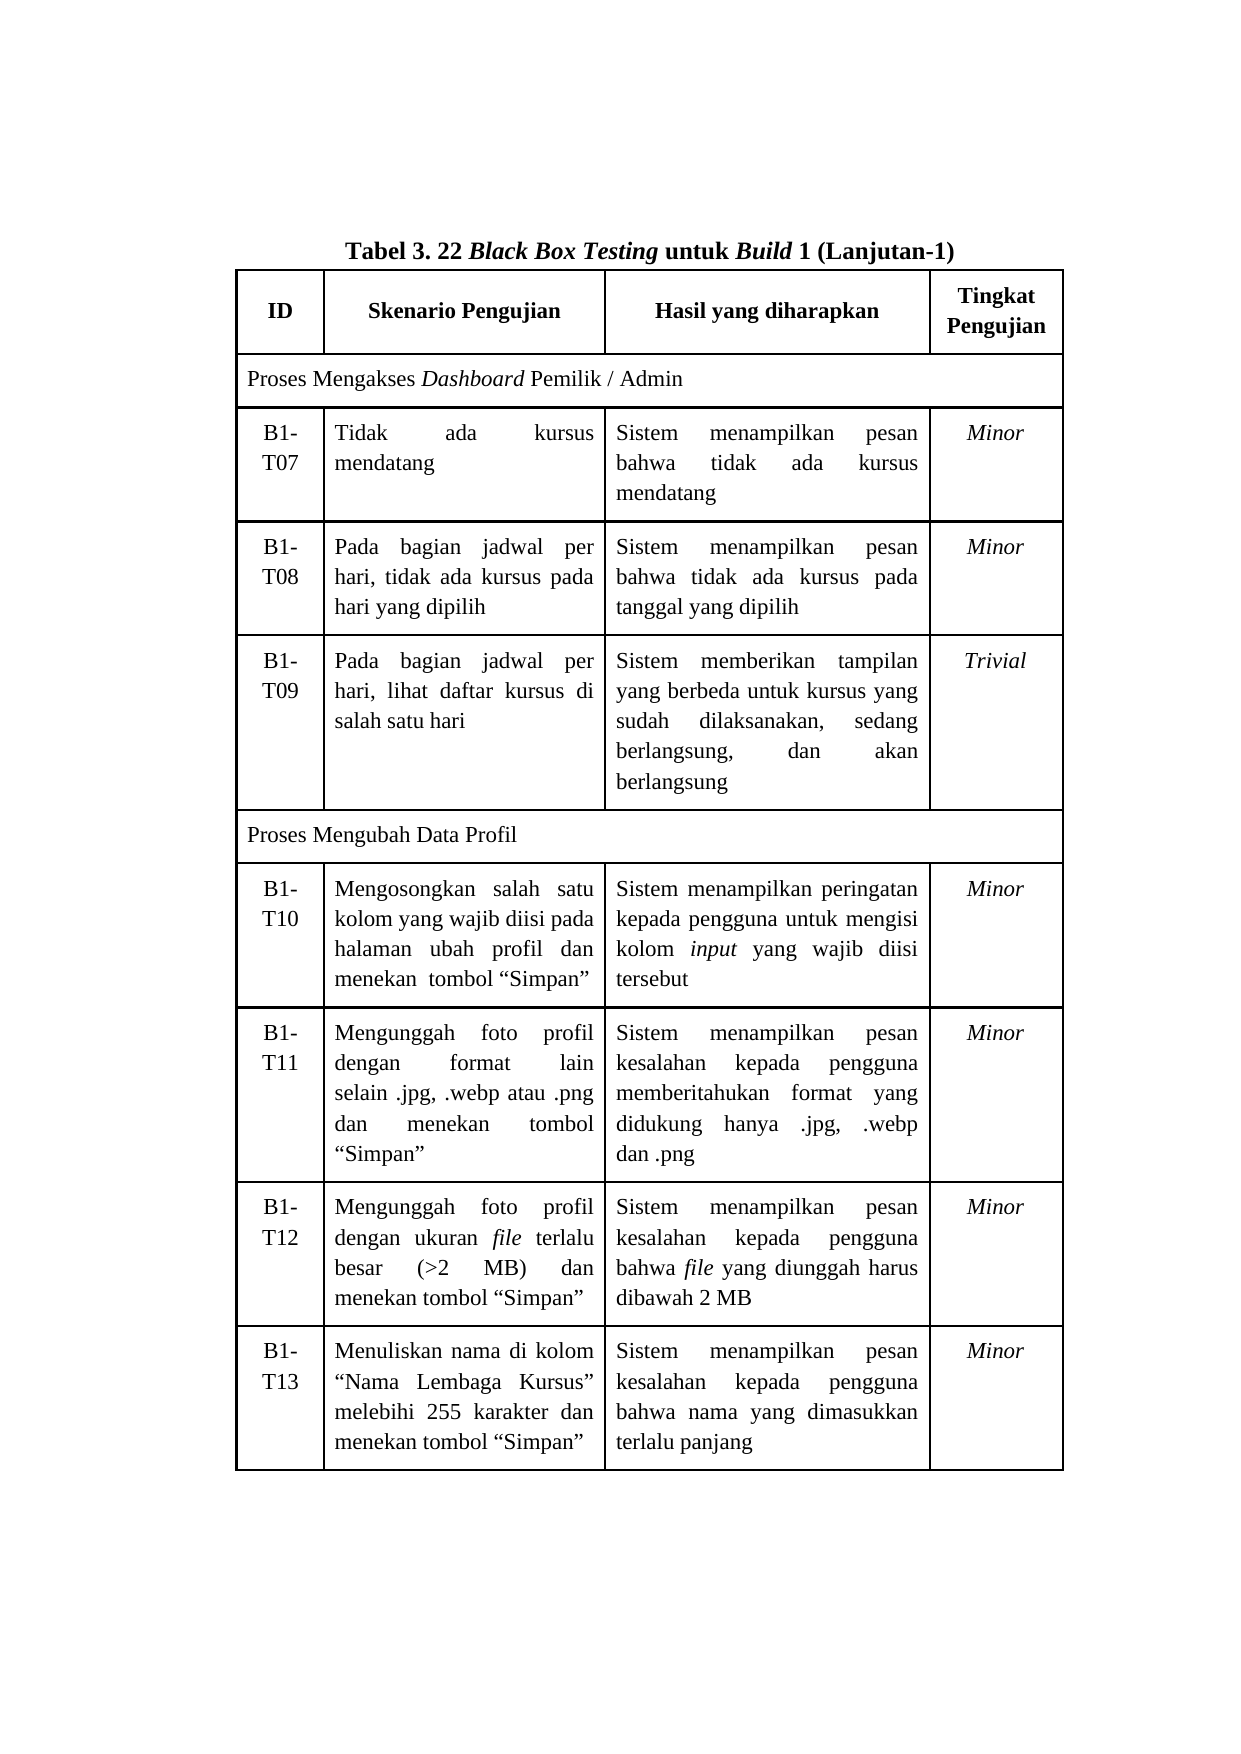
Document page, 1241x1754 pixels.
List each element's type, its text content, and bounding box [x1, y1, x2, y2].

table_header ID [238, 271, 323, 353]
table_cell Mengunggah foto profil dengan ukuran file terlalu besar (>2 MB) dan menekan tombol “Simpan” [325, 1183, 604, 1325]
table_cell Minor [931, 864, 1062, 1006]
table_cell Tidak ada kursus mendatang [325, 409, 604, 520]
table_cell B1-T12 [238, 1183, 323, 1325]
table_cell B1-T09 [238, 636, 323, 809]
table_cell B1-T11 [238, 1009, 323, 1181]
table_cell Sistem menampilkan pesan kesalahan kepada pengguna bahwa nama yang dimasukkan terlalu panjang [606, 1327, 929, 1469]
table_cell Minor [931, 1327, 1062, 1469]
table_cell Minor [931, 1183, 1062, 1325]
table_cell Pada bagian jadwal per hari, tidak ada kursus pada hari yang dipilih [325, 523, 604, 634]
table_header Skenario Pengujian [325, 271, 604, 353]
table_cell Sistem menampilkan pesan kesalahan kepada pengguna bahwa file yang diunggah harus dibawah 2 MB [606, 1183, 929, 1325]
table_header Hasil yang diharapkan [606, 271, 929, 353]
table_cell B1-T13 [238, 1327, 323, 1469]
table_header Tingkat Pengujian [931, 271, 1062, 353]
table_cell B1-T10 [238, 864, 323, 1006]
table_cell Sistem memberikan tampilan yang berbeda untuk kursus yang sudah dilaksanakan, sedang berlangsung, dan akan berlangsung [606, 636, 929, 809]
table_cell Minor [931, 409, 1062, 520]
table_cell Proses Mengubah Data Profil [238, 811, 1062, 862]
table_cell Pada bagian jadwal per hari, lihat daftar kursus di salah satu hari [325, 636, 604, 809]
table_cell B1-T08 [238, 523, 323, 634]
table_cell Proses Mengakses Dashboard Pemilik / Admin [238, 355, 1062, 406]
table_cell Sistem menampilkan pesan bahwa tidak ada kursus mendatang [606, 409, 929, 520]
table_cell Mengunggah foto profil dengan format lain selain .jpg, .webp atau .png dan menekan tombol “Simpan” [325, 1009, 604, 1181]
table_cell Menuliskan nama di kolom “Nama Lembaga Kursus” melebihi 255 karakter dan menekan tombol “Simpan” [325, 1327, 604, 1469]
text Tabel 3. 22 Black Box Testing untuk Build 1 (Lanjutan-1) [236, 236, 1063, 265]
table_cell Sistem menampilkan pesan kesalahan kepada pengguna memberitahukan format yang didukung hanya .jpg, .webp dan .png [606, 1009, 929, 1181]
table_cell Trivial [931, 636, 1062, 809]
table_cell Sistem menampilkan peringatan kepada pengguna untuk mengisi kolom input yang wajib diisi tersebut [606, 864, 929, 1006]
table_cell Minor [931, 1009, 1062, 1181]
table_cell B1-T07 [238, 409, 323, 520]
table_cell Sistem menampilkan pesan bahwa tidak ada kursus pada tanggal yang dipilih [606, 523, 929, 634]
table_cell Mengosongkan salah satu kolom yang wajib diisi pada halaman ubah profil dan menekan tombol “Simpan” [325, 864, 604, 1006]
table_cell Minor [931, 523, 1062, 634]
